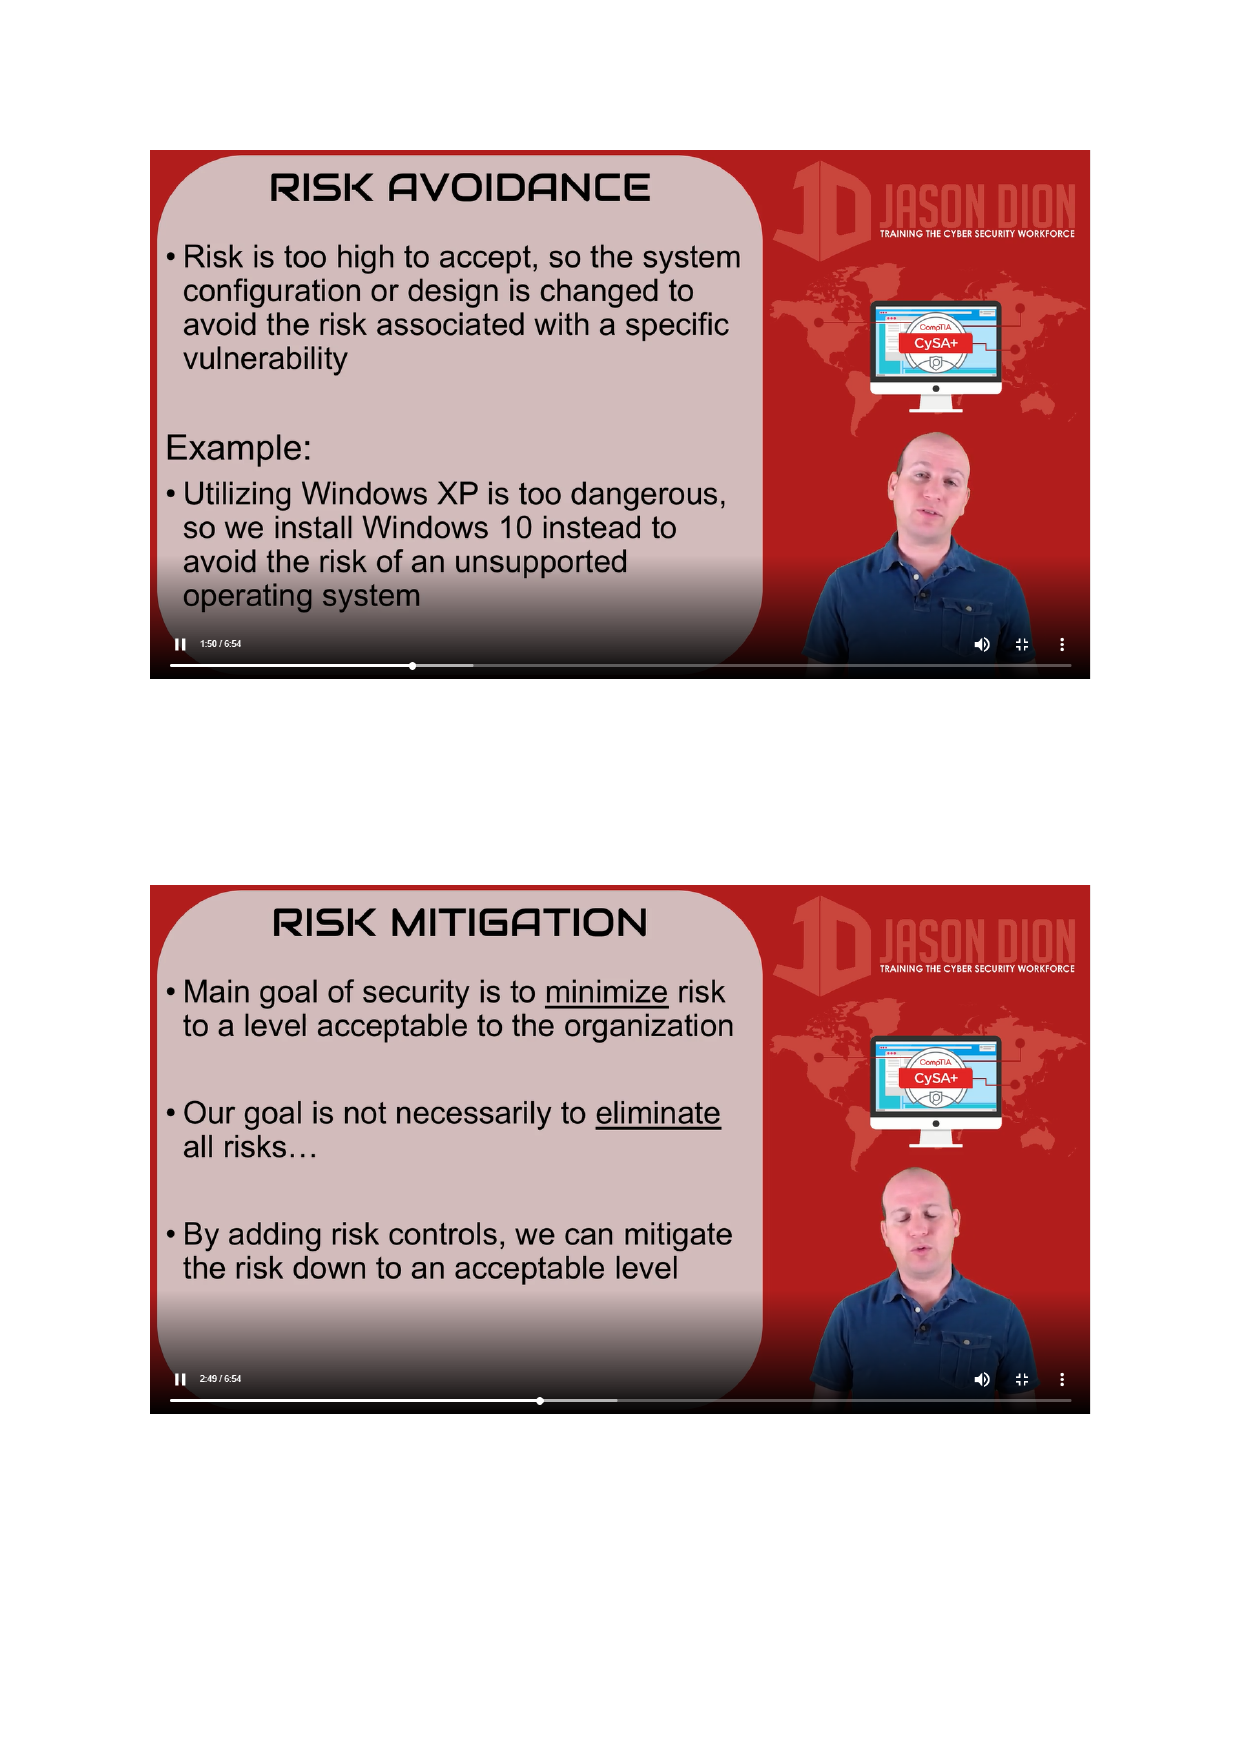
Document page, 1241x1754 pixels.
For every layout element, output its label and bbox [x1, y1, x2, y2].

picture [150, 150, 1091, 679]
picture [150, 885, 1091, 1414]
